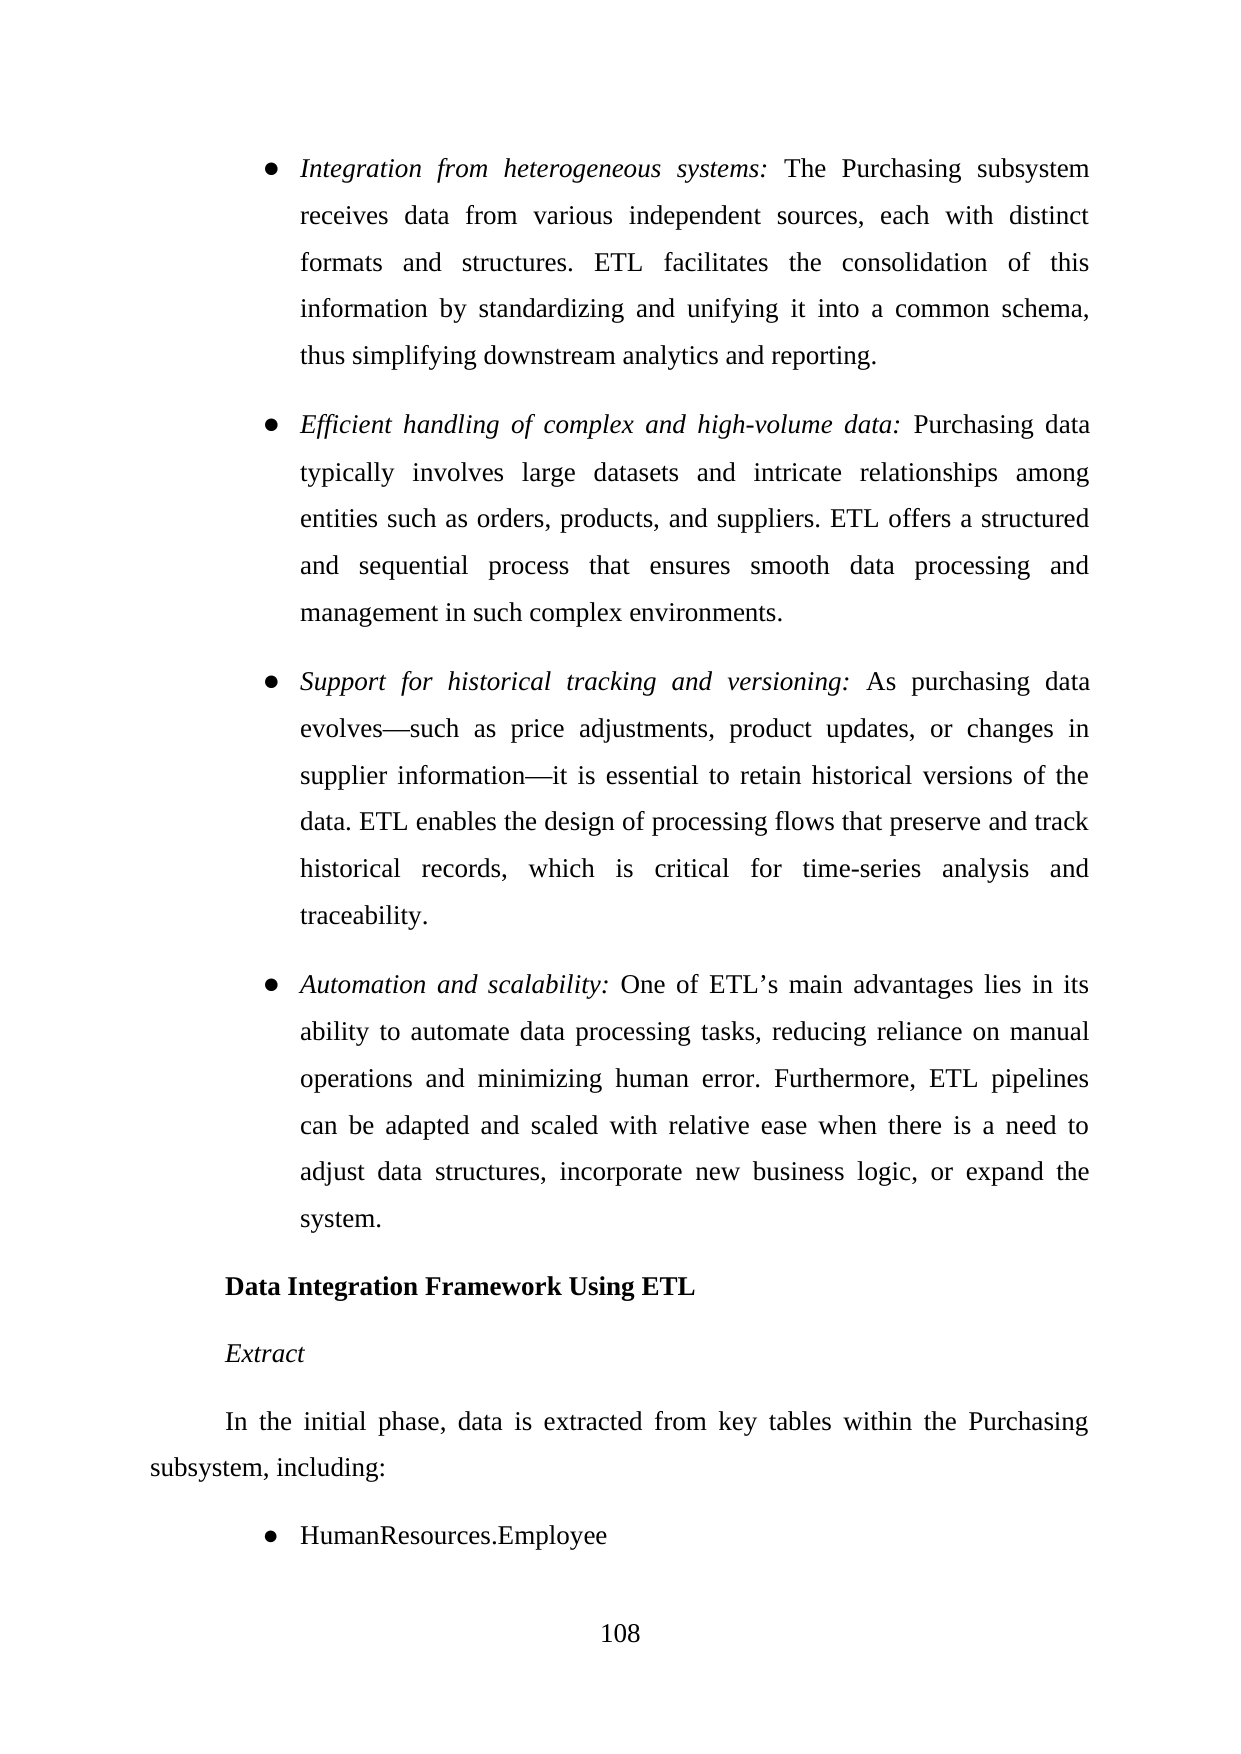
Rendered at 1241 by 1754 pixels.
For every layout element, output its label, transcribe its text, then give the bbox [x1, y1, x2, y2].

list Automation and scalability: One of ETL’s main advantages lies in its ability to automate data processing tasks, reducing reliance on manual operations and minimizing human error. Furthermore, ETL pipelines can be adapted and scaled with relative ease when there is a need to adjust data structures, incorporate new business logic, or expand the system. [262, 966, 1090, 1233]
list Support for historical tracking and versioning: As purchasing data evolves—such as price adjustments, product updates, or changes in supplier information—it is essential to retain historical versions of the data. ETL enables the design of processing flows that preserve and track historical records, which is critical for time-series analysis and traceability. [262, 663, 1090, 930]
list Integration from heterogeneous systems: The Purchasing subsystem receives data from various independent sources, each with distinct formats and structures. ETL facilitates the consolidation of this information by standardizing and unifying it into a common schema, thus simplifying downstream analytics and reporting. [262, 150, 1090, 370]
text In the initial phase, data is extracted from key tables within the Purchasing subsystem, including: [150, 1404, 1090, 1482]
list HumanResources.Employee [262, 1519, 1090, 1550]
list Efficient handling of complex and high-volume data: Purchasing data typically involves large datasets and intricate relationships among entities such as orders, products, and suppliers. ETL offers a structured and sequential process that ensures smooth data processing and management in such complex environments. [262, 407, 1090, 627]
text Data Integration Framework Using ETL [150, 1269, 1090, 1301]
text Extract [150, 1337, 1090, 1368]
